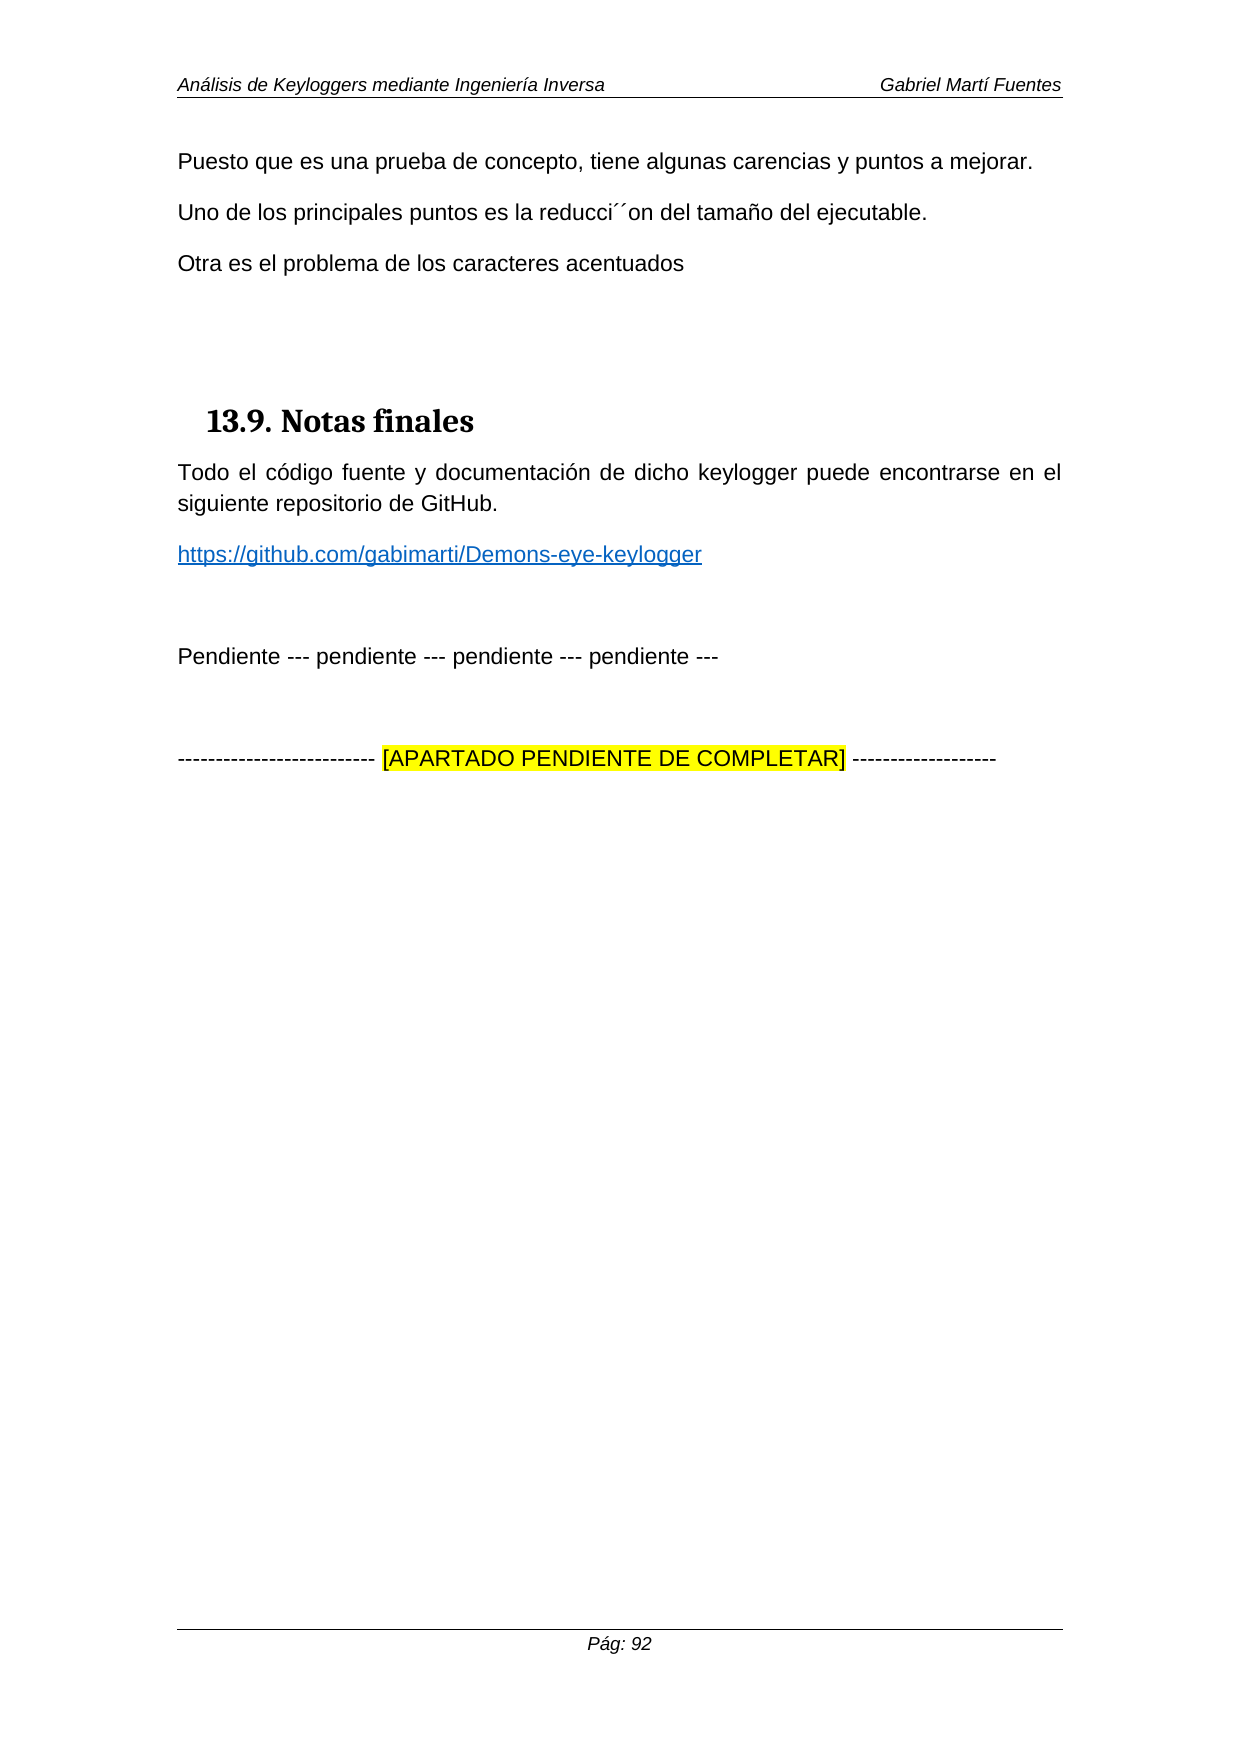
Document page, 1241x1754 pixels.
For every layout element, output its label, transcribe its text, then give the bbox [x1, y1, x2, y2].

text Uno de los principales puntos es la reducci´´on del tamaño del ejecutable. [177, 199, 1063, 225]
text Otra es el problema de los caracteres acentuados [177, 250, 1063, 276]
subtitle Notas finales [207, 403, 1063, 441]
text Todo el código fuente y documentación de dicho keylogger puede encontrarse en el siguiente repositorio de GitHub. [177, 459, 1063, 516]
text -------------------------- [APARTADO PENDIENTE DE COMPLETAR] ------------------- [846, 745, 1063, 771]
text Puesto que es una prueba de concepto, tiene algunas carencias y puntos a mejorar. [177, 148, 1063, 174]
text Pendiente --- pendiente --- pendiente --- pendiente --- [177, 643, 1063, 669]
text https://github.com/gabimarti/Demons-eye-keylogger [177, 541, 1063, 567]
text -------------------------- [APARTADO PENDIENTE DE COMPLETAR] ------------------- [177, 745, 382, 771]
